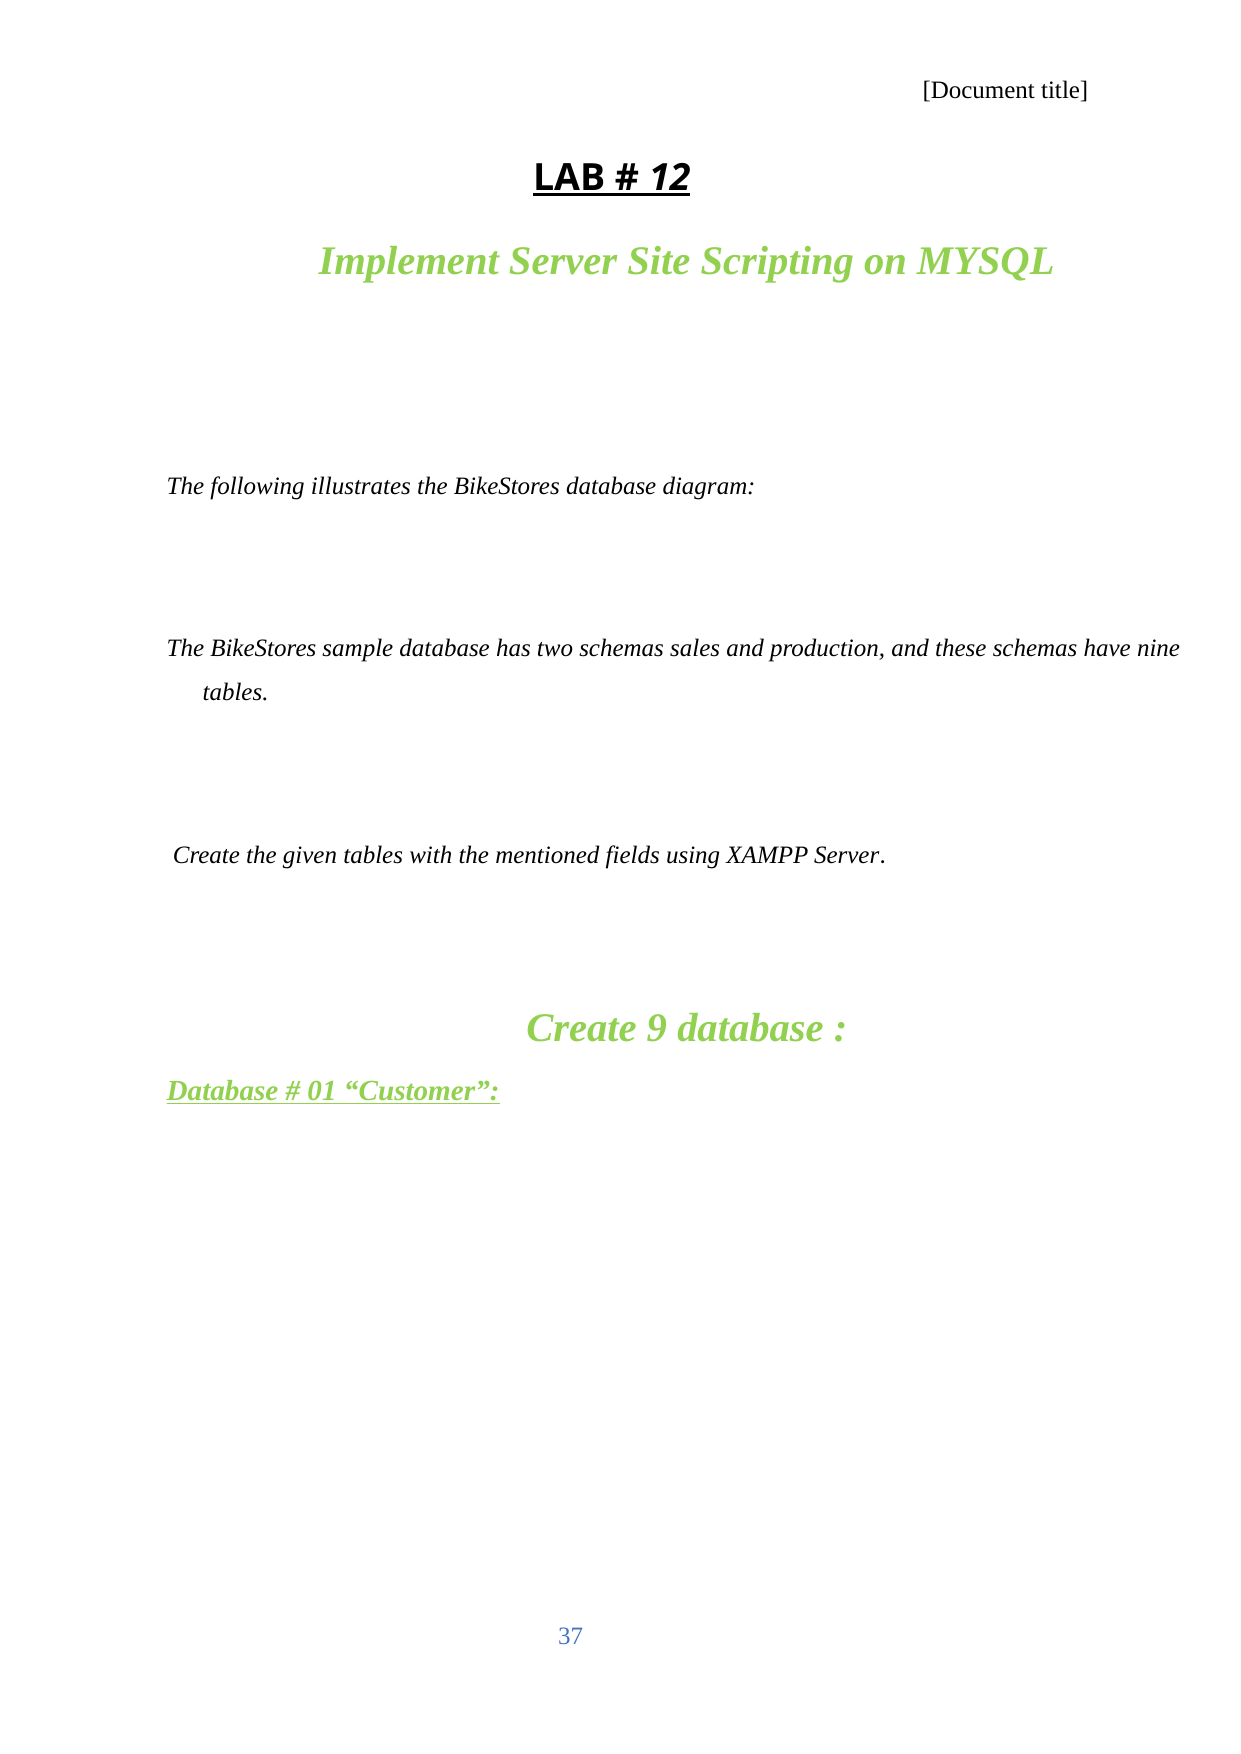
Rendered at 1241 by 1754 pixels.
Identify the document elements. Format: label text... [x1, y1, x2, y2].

text Database # 01 “Customer”: [166, 1073, 1211, 1107]
text Create 9 database : [166, 1003, 1211, 1050]
text LAB # 12 [16, 150, 1211, 201]
text The BikeStores sample database has two schemas sales and production, and these schemas have nine tables. [166, 633, 1211, 705]
text Implement Server Site Scripting on MYSQL [166, 237, 1211, 283]
text The following illustrates the BikeStores database diagram: [166, 471, 1211, 500]
text Create the given tables with the mentioned fields using XAMPP Server. [166, 839, 1211, 869]
